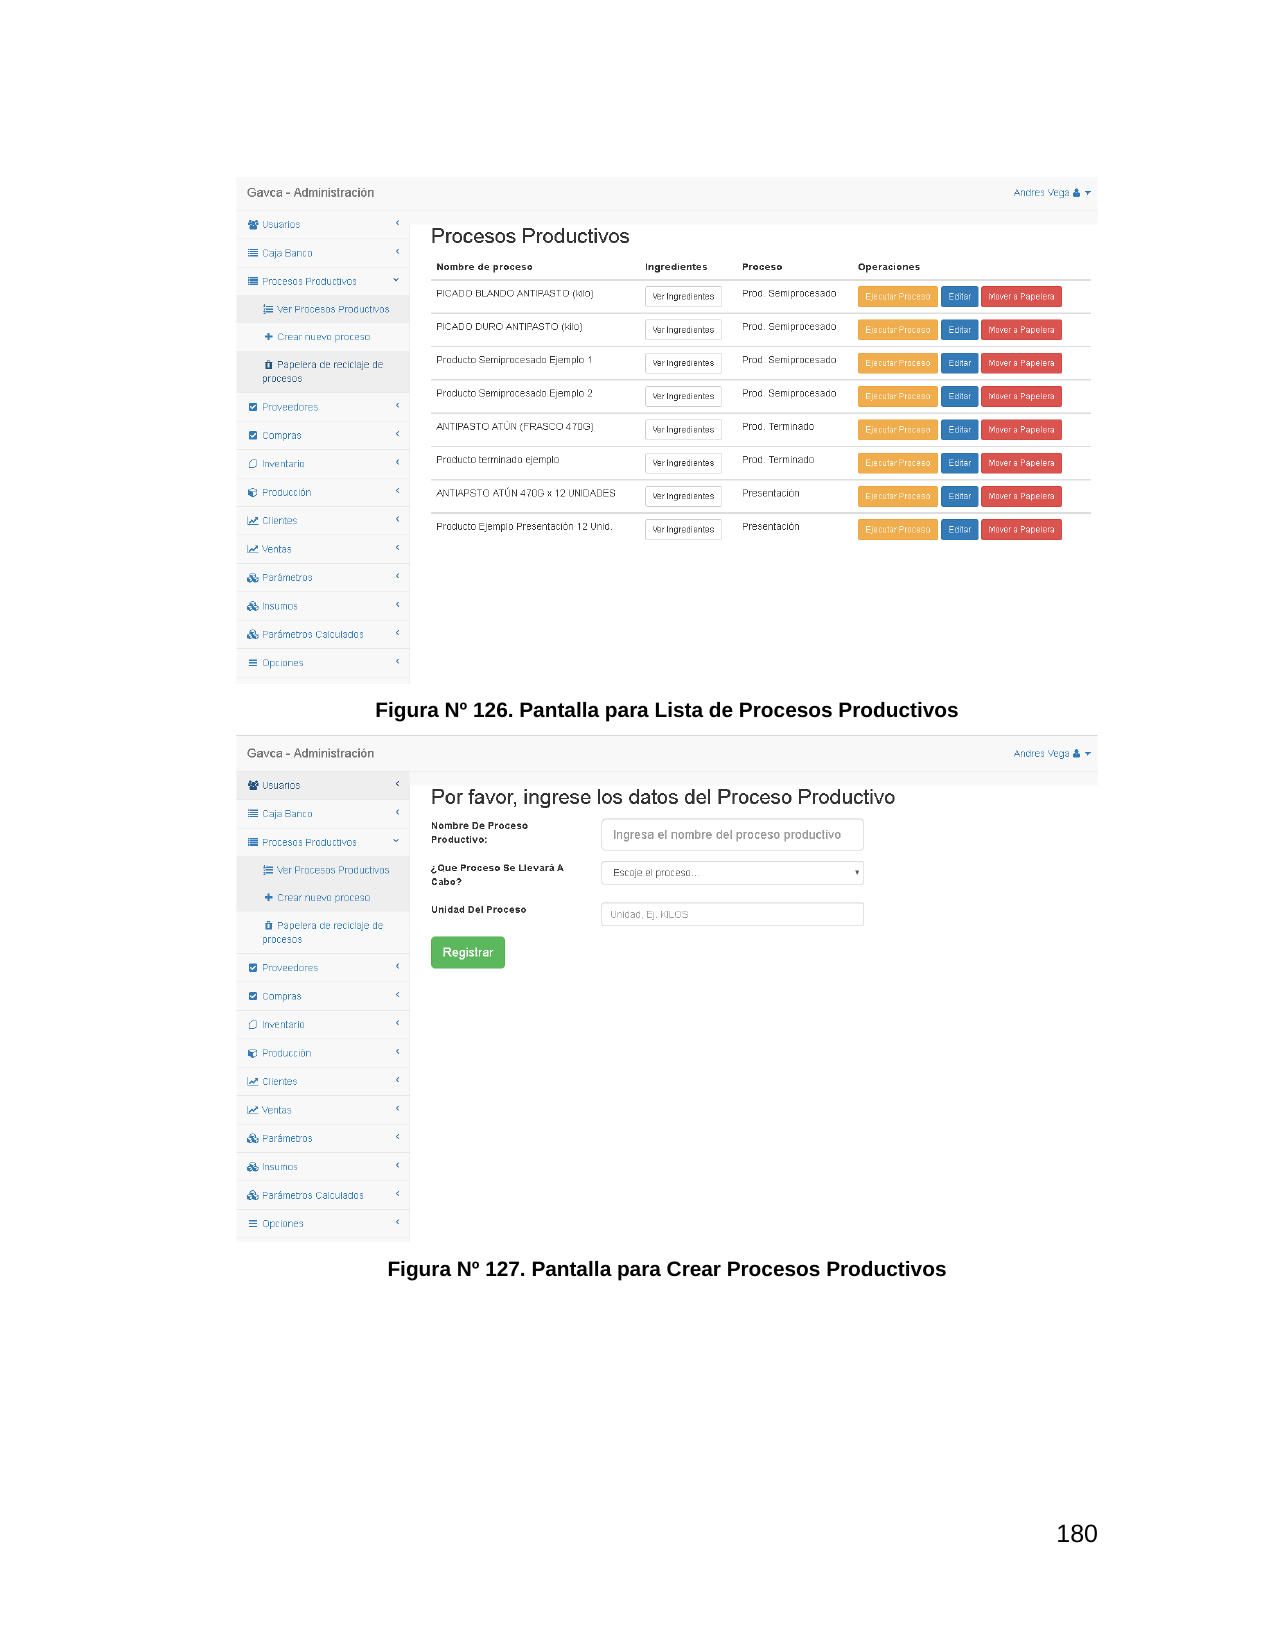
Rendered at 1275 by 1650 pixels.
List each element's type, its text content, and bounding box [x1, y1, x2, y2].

picture [236, 733, 1098, 1242]
picture [236, 177, 1098, 684]
text Figura Nº 126. Pantalla para Lista de Procesos Productivos [236, 698, 1098, 722]
text Figura Nº 127. Pantalla para Crear Procesos Productivos [236, 1256, 1098, 1280]
